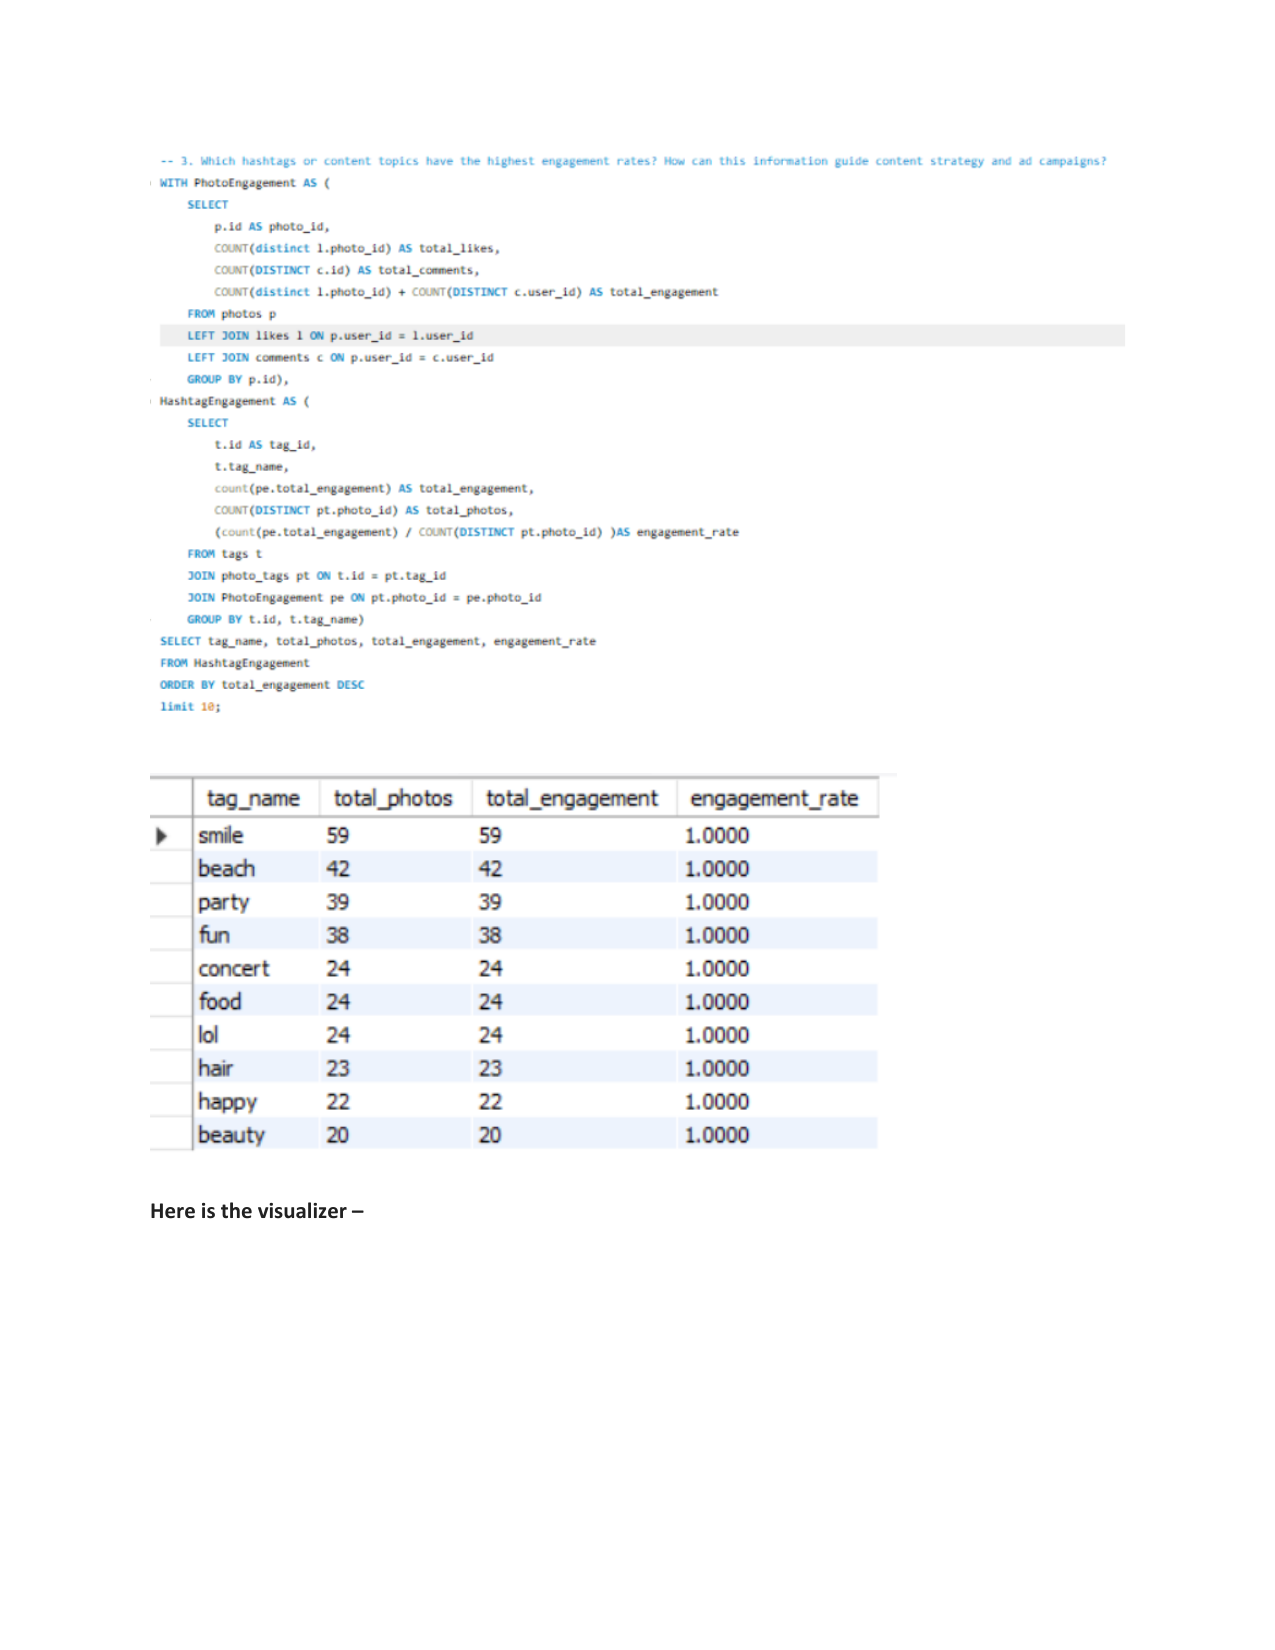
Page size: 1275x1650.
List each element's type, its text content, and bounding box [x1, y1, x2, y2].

picture [150, 150, 1125, 713]
picture [150, 773, 897, 1160]
text Here is the visualizer – [150, 1196, 1125, 1224]
